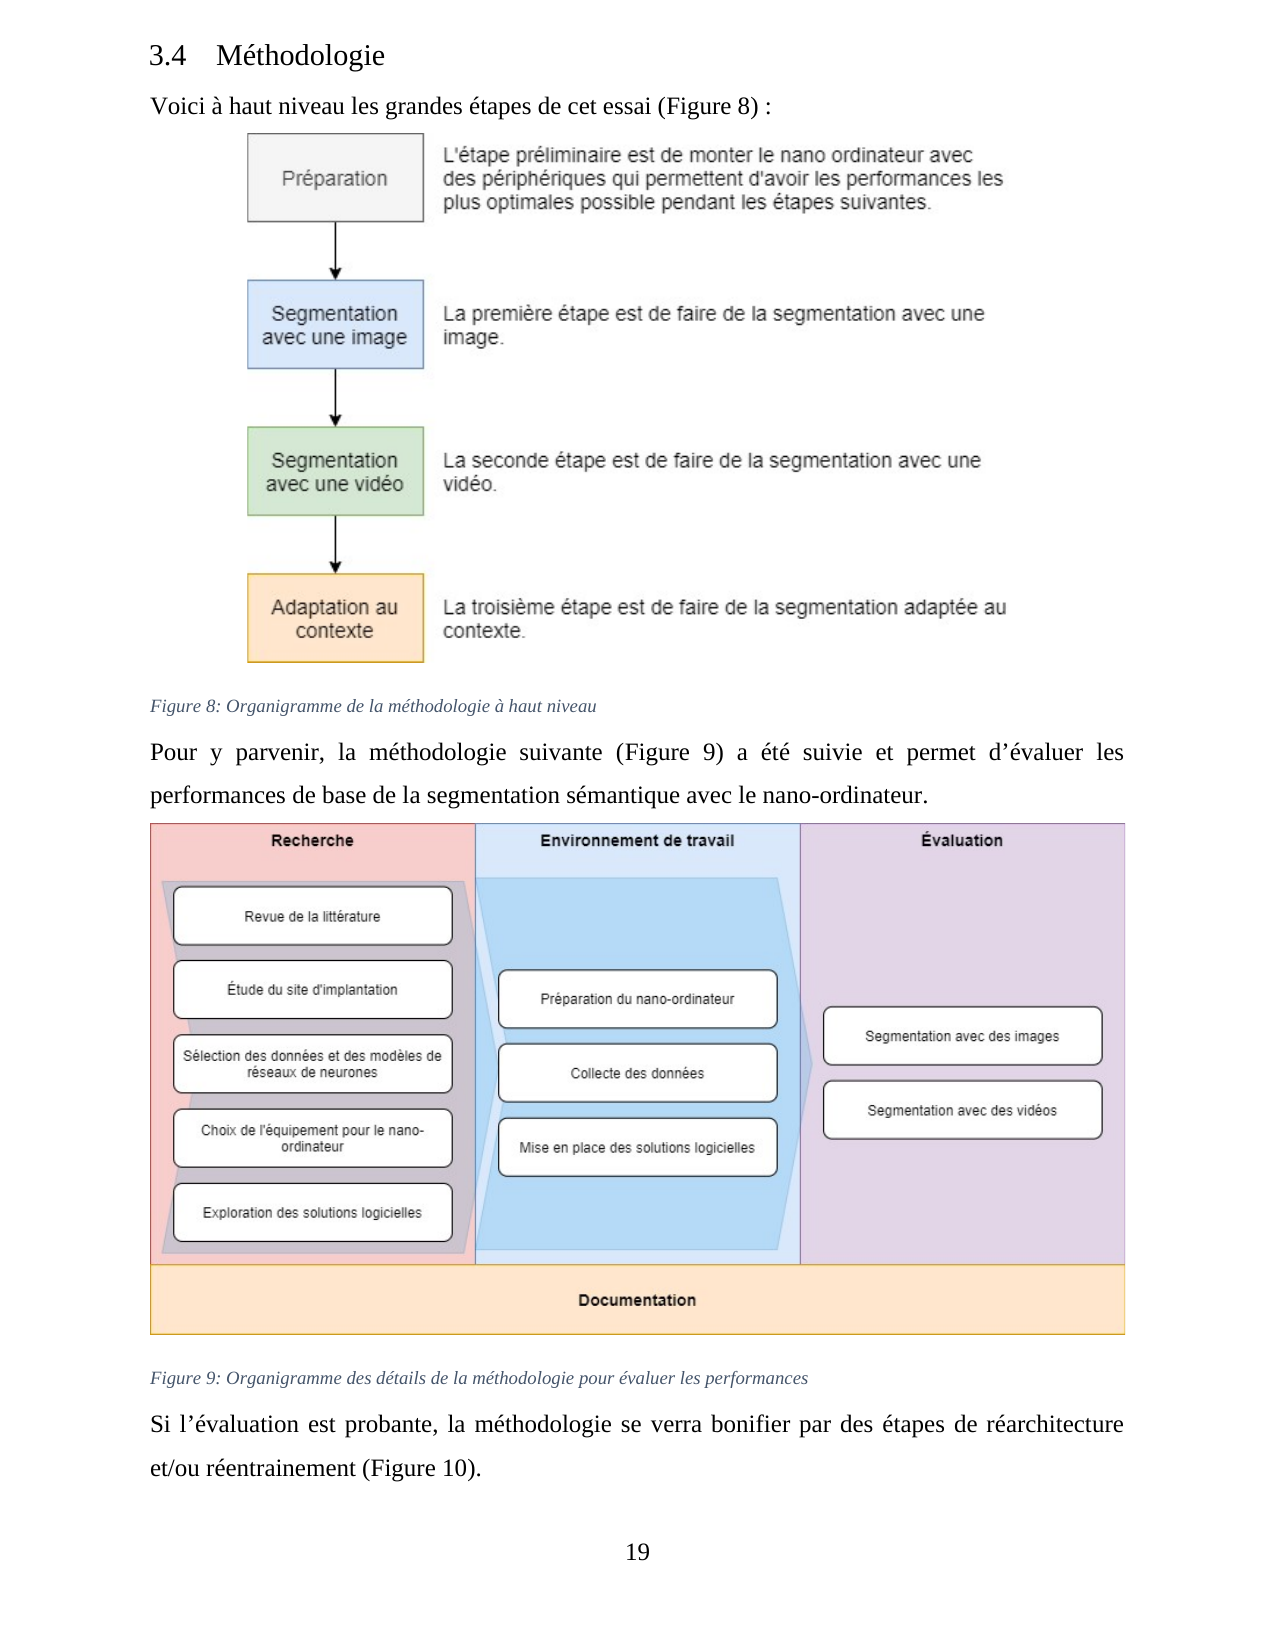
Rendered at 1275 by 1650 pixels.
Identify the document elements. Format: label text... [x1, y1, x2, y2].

text Voici à haut niveau les grandes étapes de cet essai (Figure 8) : [150, 91, 1125, 119]
text Figure 9: Organigramme des détails de la méthodologie pour évaluer les performances [150, 1367, 1125, 1389]
text Si l’évaluation est probante, la méthodologie se verra bonifier par des étapes de réarchitecture et/ou réentrainement (Figure 10). [150, 1409, 1125, 1481]
subtitle Méthodologie [148, 37, 1125, 72]
text Pour y parvenir, la méthodologie suivante (Figure 9) a été suivie et permet d’évaluer les performances de base de la segmentation sémantique avec le nano-ordinateur. [150, 737, 1125, 809]
picture [150, 823, 1125, 1335]
text Figure 8: Organigramme de la méthodologie à haut niveau [150, 695, 1125, 716]
picture [247, 133, 1028, 663]
